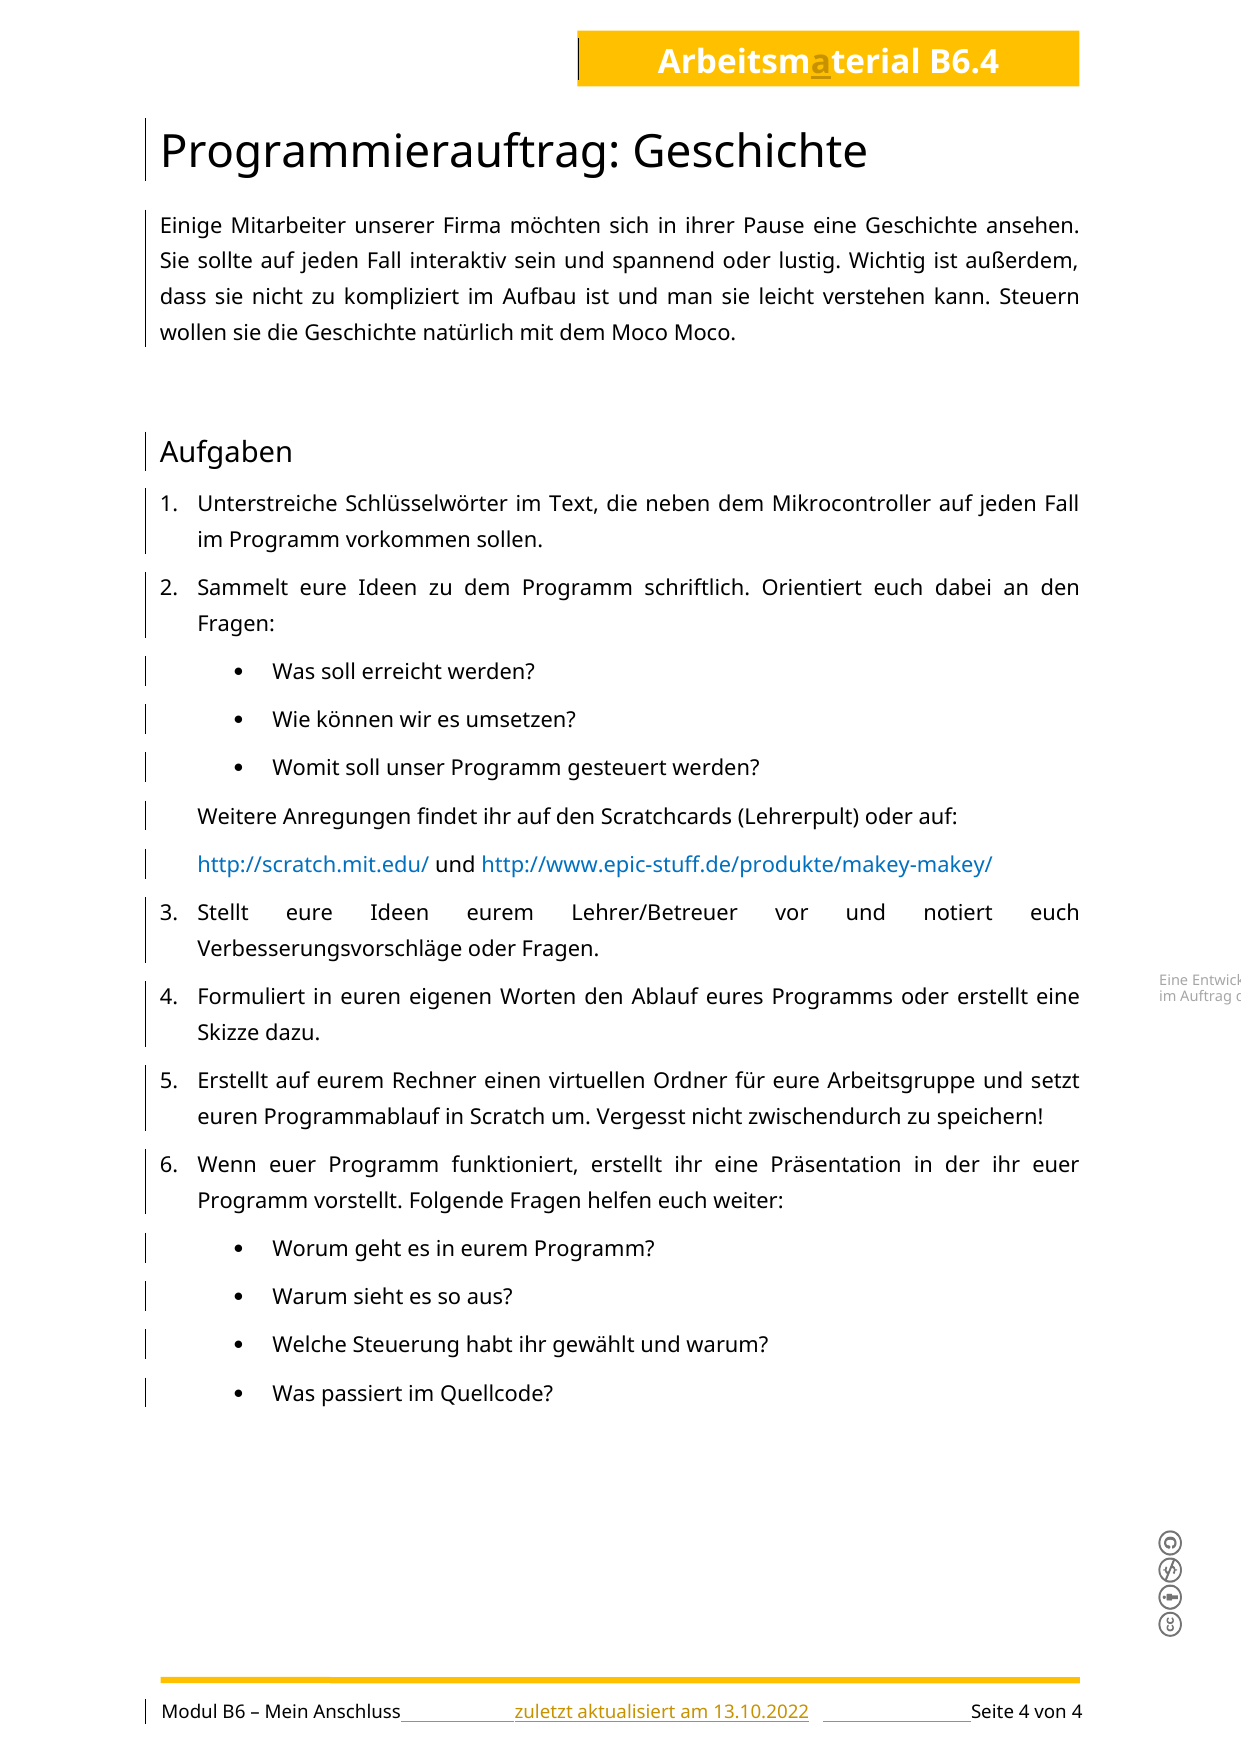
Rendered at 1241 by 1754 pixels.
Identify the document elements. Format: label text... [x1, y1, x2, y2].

list Warum sieht es so aus? [234, 1281, 1081, 1311]
list Stellt eure Ideen eurem Lehrer/Betreuer vor und notiert euch Verbesserungsvorschläge oder Fragen. [159, 897, 1081, 963]
list Worum geht es in eurem Programm? [234, 1233, 1081, 1263]
text Einige Mitarbeiter unserer Firma möchten sich in ihrer Pause eine Geschichte ansehen. Sie sollte auf jeden Fall interaktiv sein und spannend oder lustig. Wichtig ist außerdem, dass sie nicht zu kompliziert im Aufbau ist und man sie leicht verstehen kann. Steuern wollen sie die Geschichte natürlich mit dem Moco Moco. [159, 209, 1081, 347]
subtitle Aufgaben [159, 432, 1081, 471]
list http://scratch.mit.edu/ und http://www.epic-stuff.de/produkte/makey-makey/ [197, 849, 1081, 879]
list Womit soll unser Programm gesteuert werden? [234, 752, 1081, 782]
text Programmierauftrag: Geschichte [159, 118, 1081, 181]
list Unterstreiche Schlüsselwörter im Text, die neben dem Mikrocontroller auf jeden Fall im Programm vorkommen sollen. [159, 488, 1081, 553]
list Wie können wir es umsetzen? [234, 704, 1081, 734]
list Formuliert in euren eigenen Worten den Ablauf eures Programms oder erstellt eine Skizze dazu. [159, 981, 1081, 1047]
list Was passiert im Quellcode? [234, 1378, 1081, 1407]
list Wenn euer Programm funktioniert, erstellt ihr eine Präsentation in der ihr euer Programm vorstellt. Folgende Fragen helfen euch weiter: [159, 1149, 1081, 1214]
list Erstellt auf eurem Rechner einen virtuellen Ordner für eure Arbeitsgruppe und setzt euren Programmablauf in Scratch um. Vergesst nicht zwischendurch zu speichern! [159, 1065, 1081, 1131]
list Was soll erreicht werden? [234, 656, 1081, 686]
list Welche Steuerung habt ihr gewählt und warum? [234, 1329, 1081, 1359]
list Sammelt eure Ideen zu dem Programm schriftlich. Orientiert euch dabei an den Fragen: [159, 572, 1081, 637]
list Weitere Anregungen findet ihr auf den Scratchcards (Lehrerpult) oder auf: [197, 801, 1081, 830]
